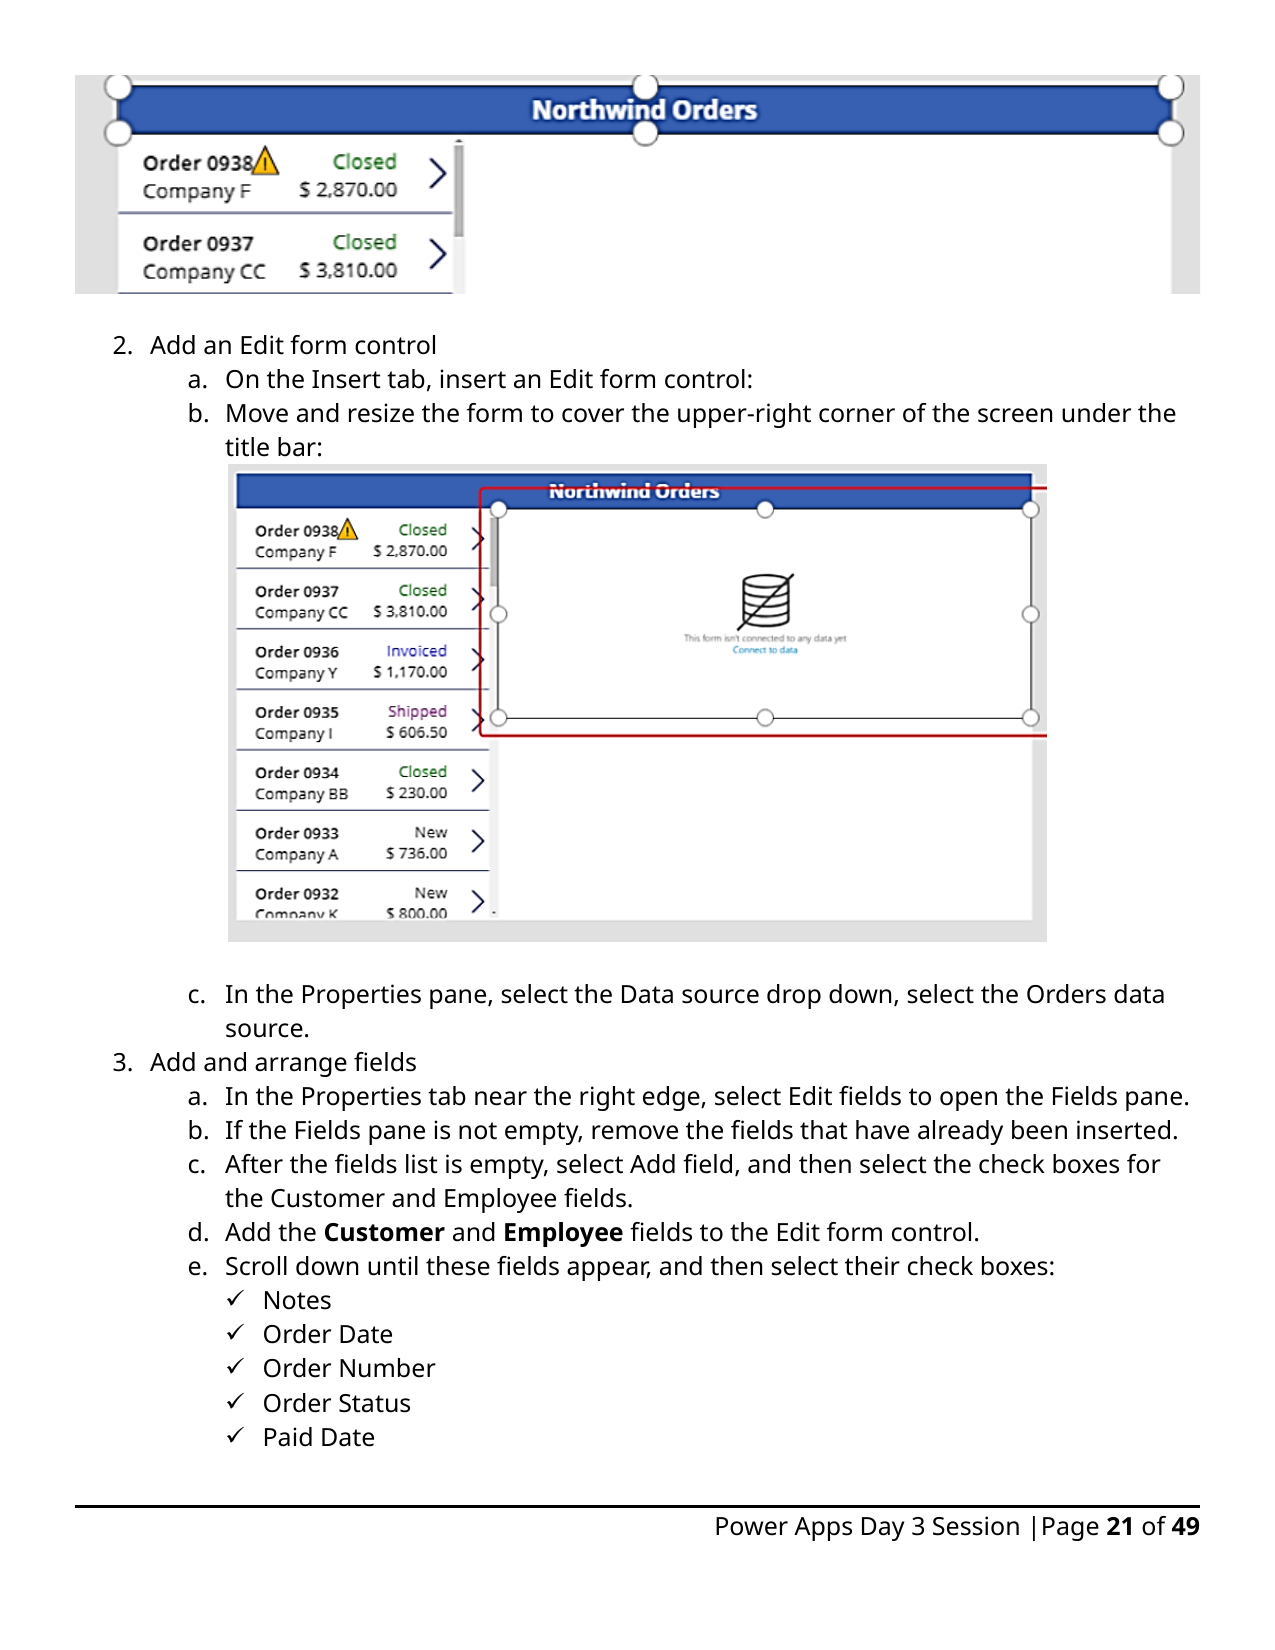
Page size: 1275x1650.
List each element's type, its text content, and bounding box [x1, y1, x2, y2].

picture [75, 75, 1200, 294]
list Paid Date [225, 1419, 1200, 1453]
list If the Fields pane is not empty, remove the fields that have already been inserted. [187, 1113, 1200, 1147]
list Notes [225, 1283, 1200, 1317]
picture [228, 464, 1047, 942]
list Scroll down until these fields appear, and then select their check boxes: [187, 1249, 1200, 1283]
list Add the Customer and Employee fields to the Edit form control. [187, 1215, 1200, 1249]
list On the Insert tab, insert an Edit form control: [187, 362, 1200, 396]
list Order Date [225, 1317, 1200, 1351]
list After the fields list is empty, select Add field, and then select the check boxes for the Customer and Employee fields. [187, 1147, 1200, 1215]
list Move and resize the form to cover the upper-right corner of the screen under the title bar: [187, 396, 1200, 464]
list Order Status [225, 1385, 1200, 1419]
list Order Number [225, 1351, 1200, 1385]
list Add and arrange fields [112, 1044, 1200, 1079]
list Add an Edit form control [112, 328, 1200, 362]
list In the Properties pane, select the Data source drop down, select the Orders data source. [187, 976, 1200, 1044]
list In the Properties tab near the right edge, select Edit fields to open the Fields pane. [187, 1079, 1200, 1113]
